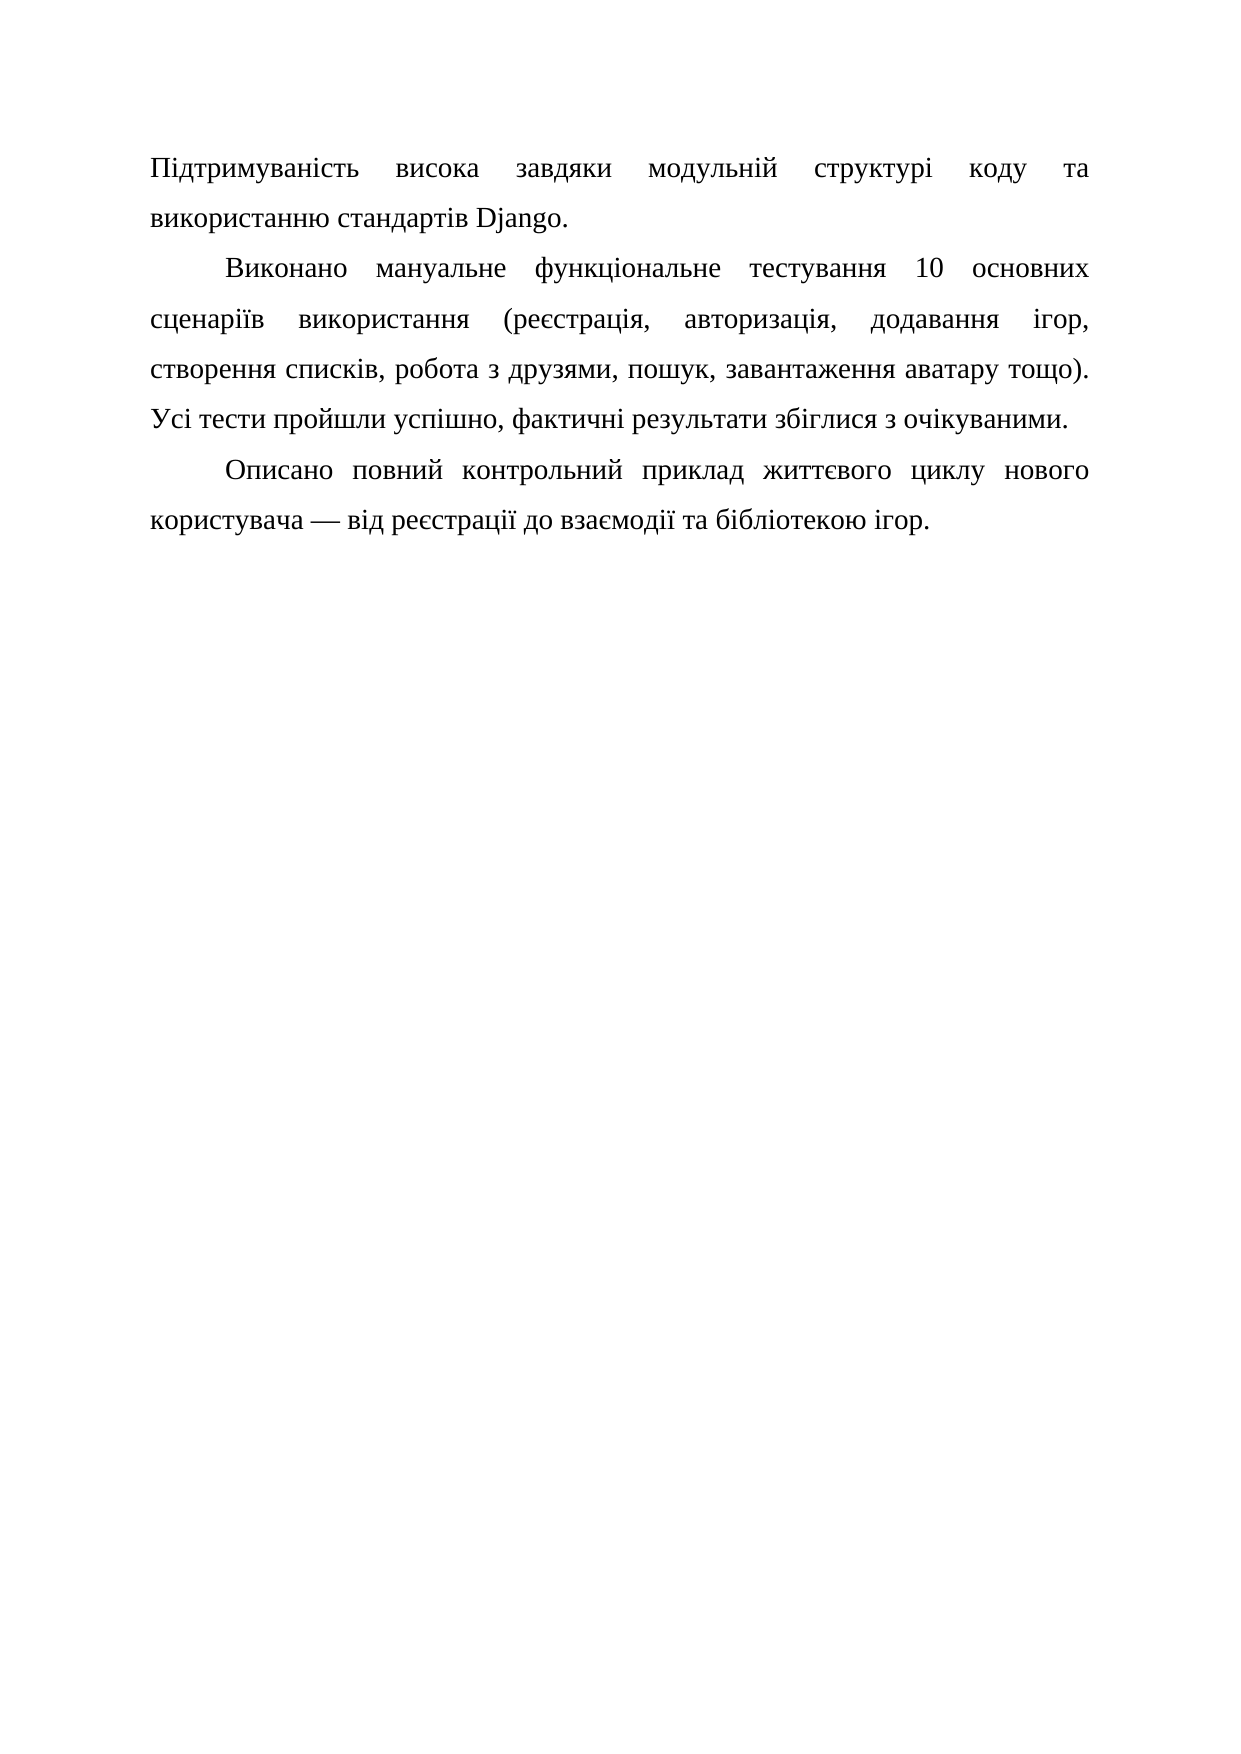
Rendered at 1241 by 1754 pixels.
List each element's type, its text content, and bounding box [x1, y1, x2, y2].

text Описано повний контрольний приклад життєвого циклу нового користувача — від реєстрації до взаємодії та бібліотекою ігор. [150, 452, 1090, 536]
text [150, 150, 1090, 234]
text Виконано мануальне функціональне тестування 10 основних сценаріїв використання (реєстрація, авторизація, додавання ігор, створення списків, робота з друзями, пошук, завантаження аватару тощо). Усі тести пройшли успішно, фактичні результати збіглися з очікуваними. [150, 251, 1090, 435]
